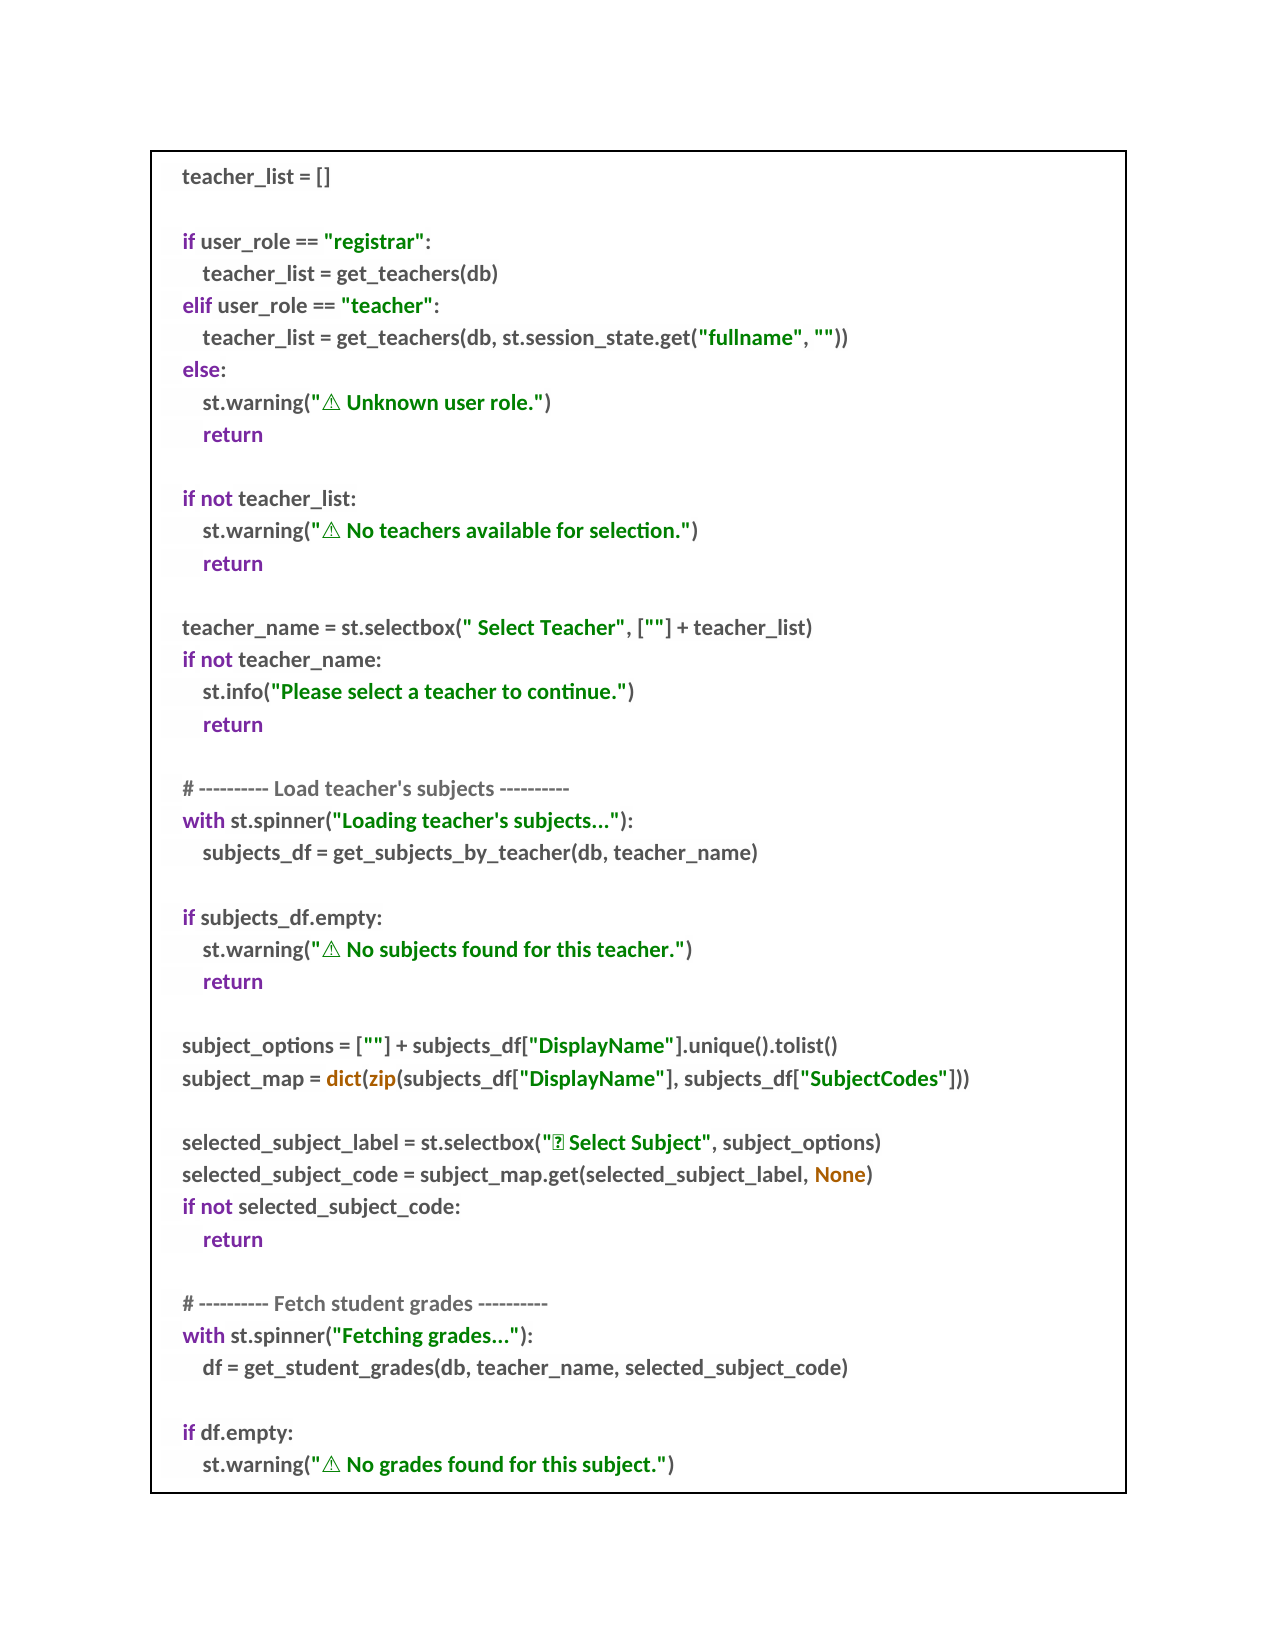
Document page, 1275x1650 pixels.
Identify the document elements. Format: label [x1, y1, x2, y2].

table_header [152, 152, 1125, 1492]
